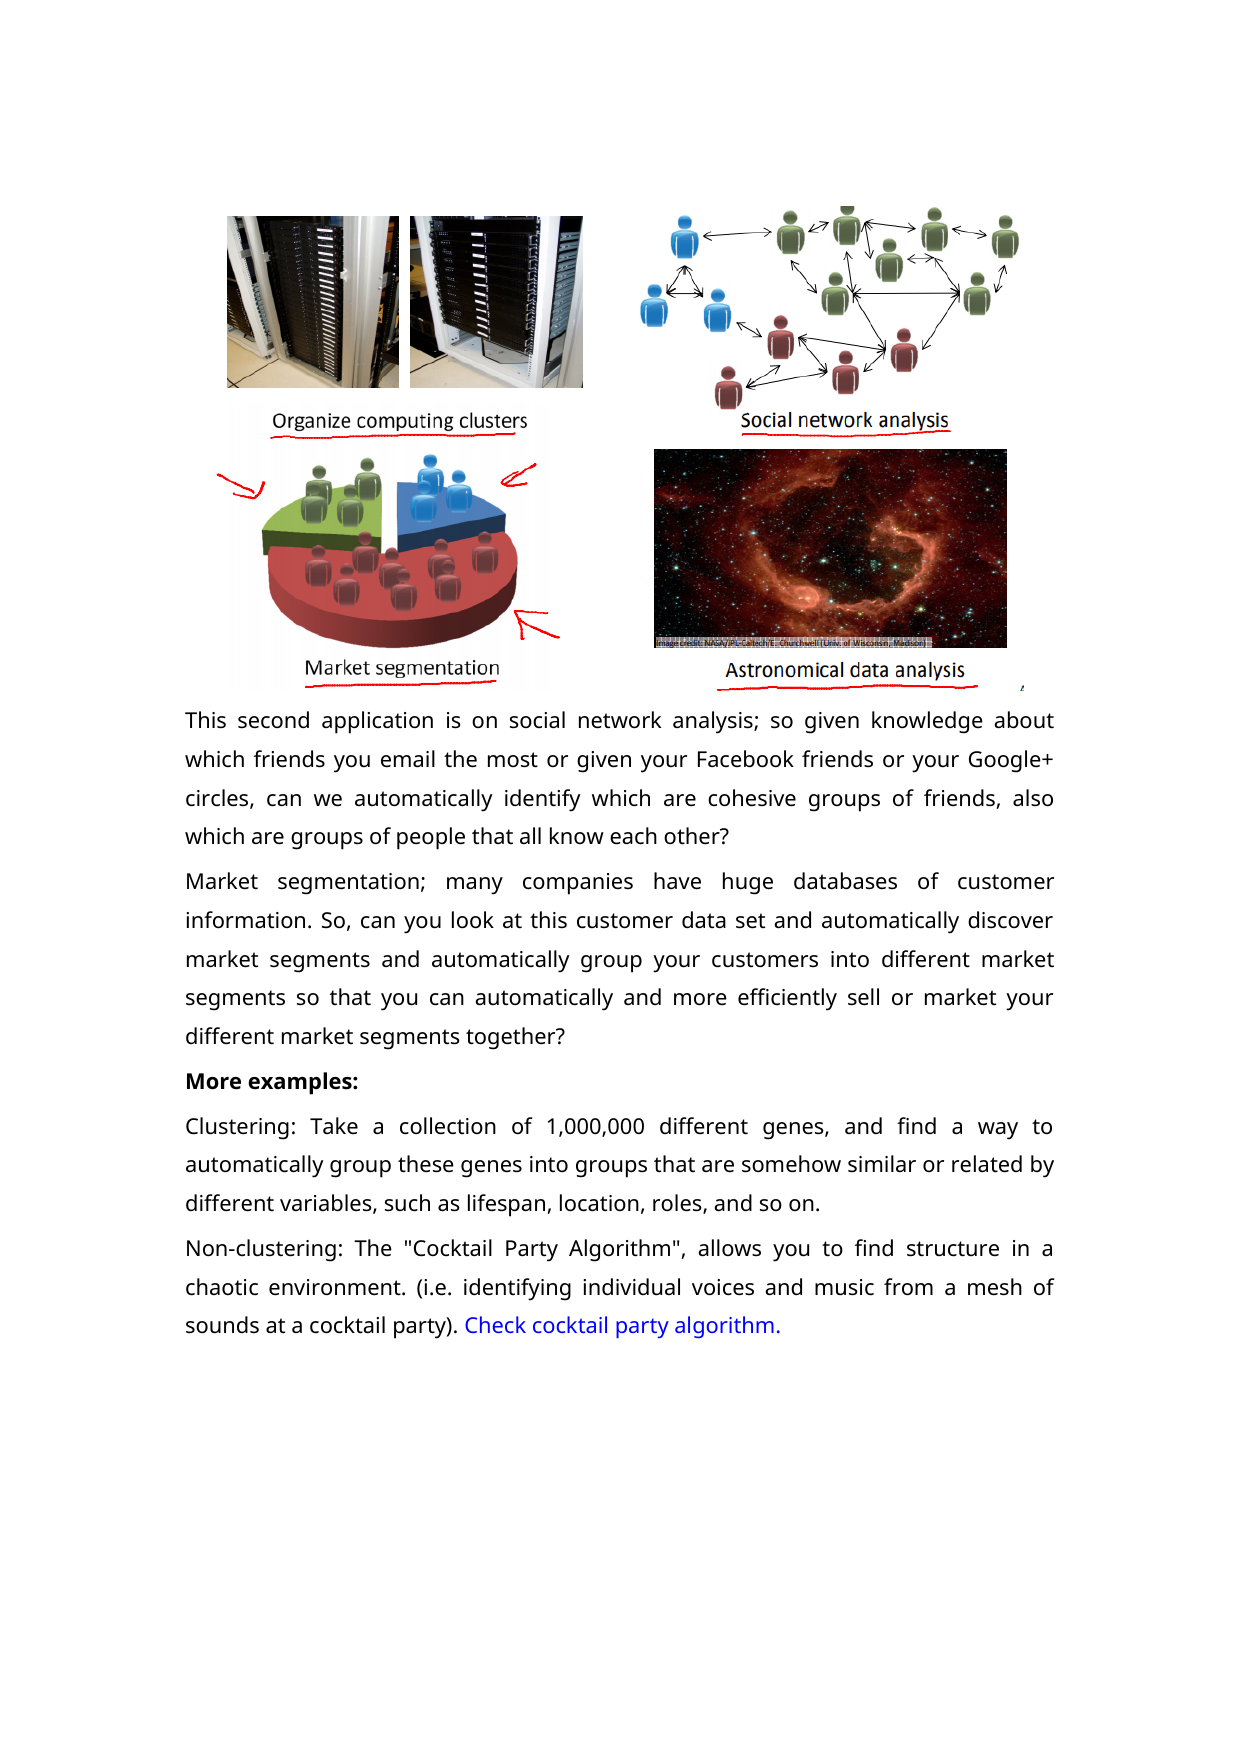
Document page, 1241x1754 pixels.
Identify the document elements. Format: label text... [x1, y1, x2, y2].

picture [216, 206, 1024, 691]
text This second application is on social network analysis; so given knowledge about which friends you email the most or given your Facebook friends or your Google+ circles, can we automatically identify which are cohesive groups of friends, also which are groups of people that all know each other? [185, 705, 1055, 851]
text Clustering: Take a collection of 1,000,000 different genes, and find a way to automatically group these genes into groups that are somehow similar or related by different variables, such as lifespan, location, roles, and so on. [185, 1111, 1055, 1218]
text Non-clustering: The "Cocktail Party Algorithm", allows you to find structure in a chaotic environment. (i.e. identifying individual voices and music from a mesh of sounds at a cocktail party). Check cocktail party algorithm. [185, 1233, 1055, 1340]
text Market segmentation; many companies have huge databases of customer information. So, can you look at this customer data set and automatically discover market segments and automatically group your customers into different market segments so that you can automatically and more efficiently sell or market your different market segments together? [185, 866, 1055, 1051]
text More examples: [185, 1066, 1055, 1096]
